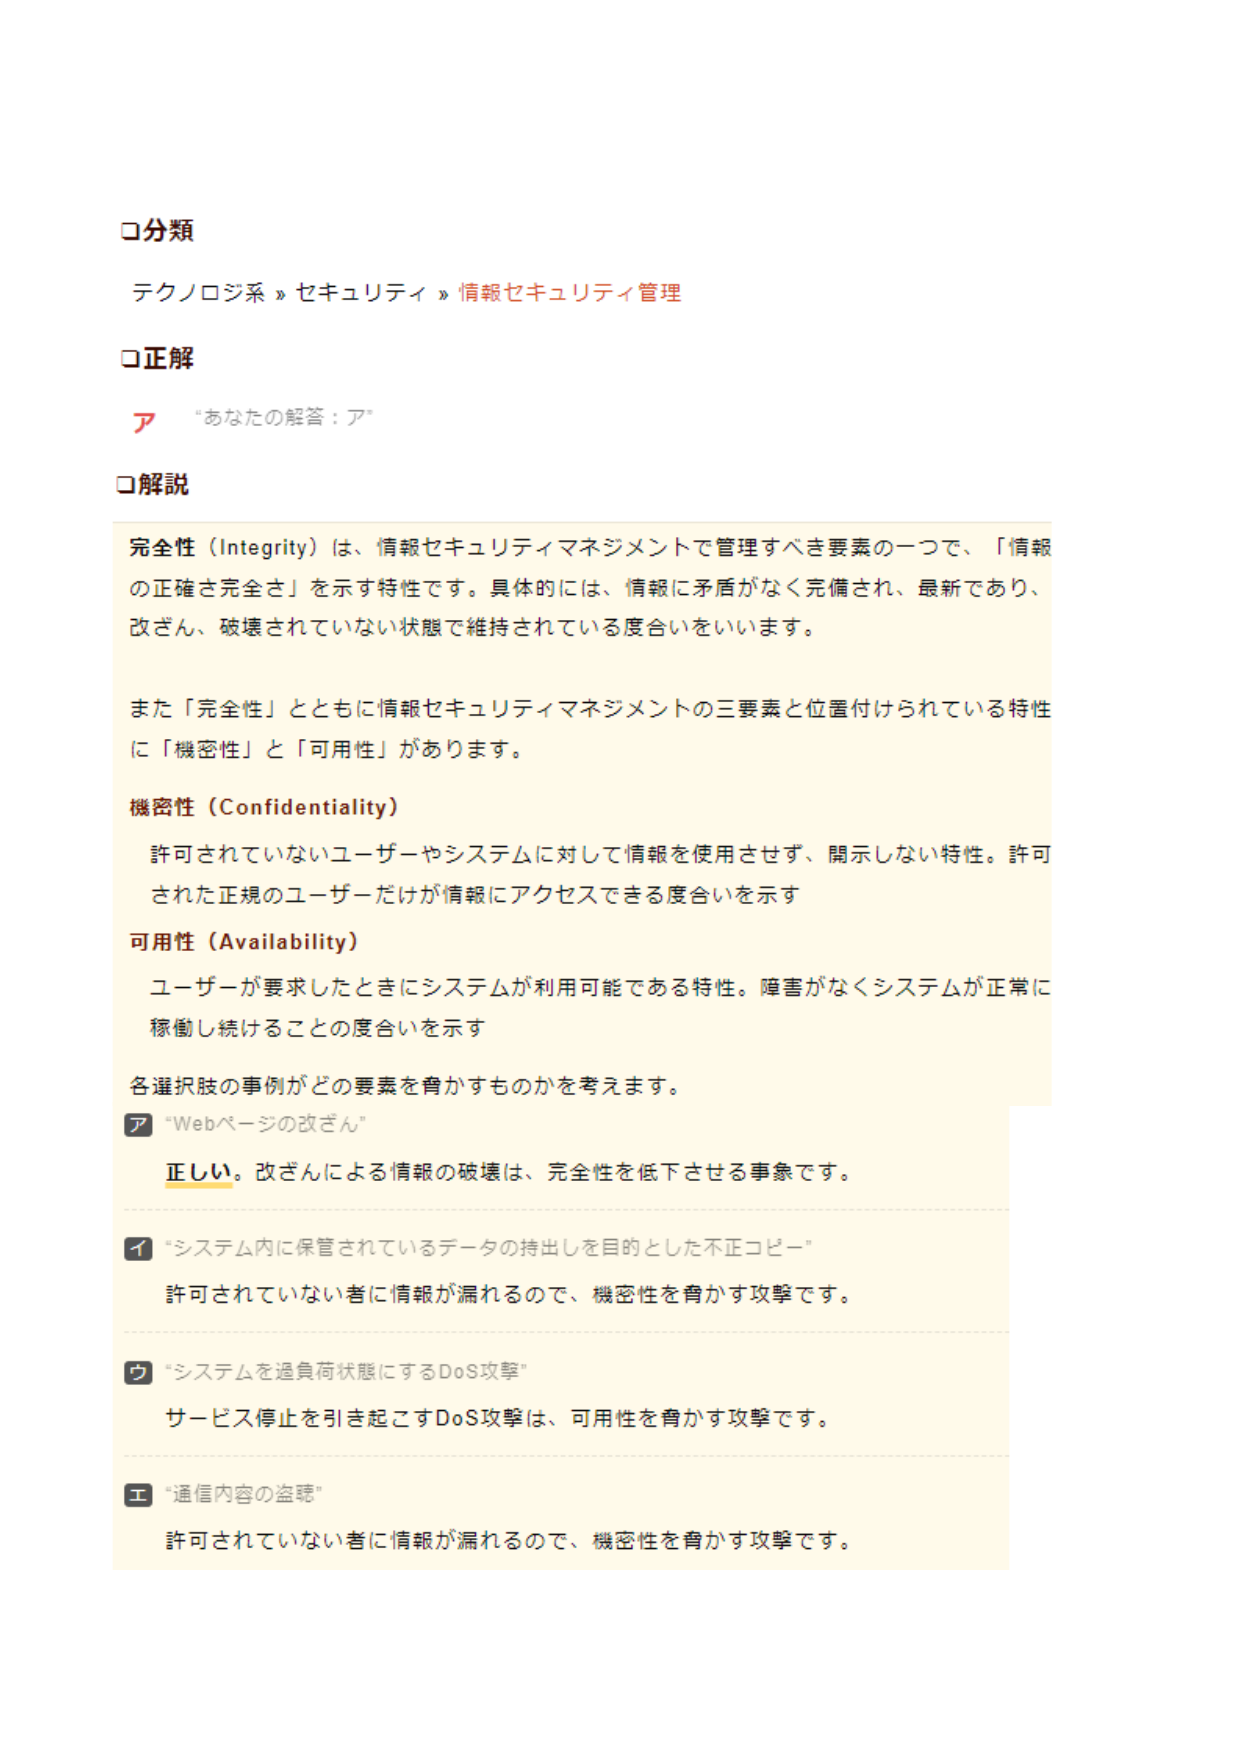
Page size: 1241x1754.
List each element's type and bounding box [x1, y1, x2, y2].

picture [112, 464, 1052, 1570]
picture [112, 202, 869, 448]
